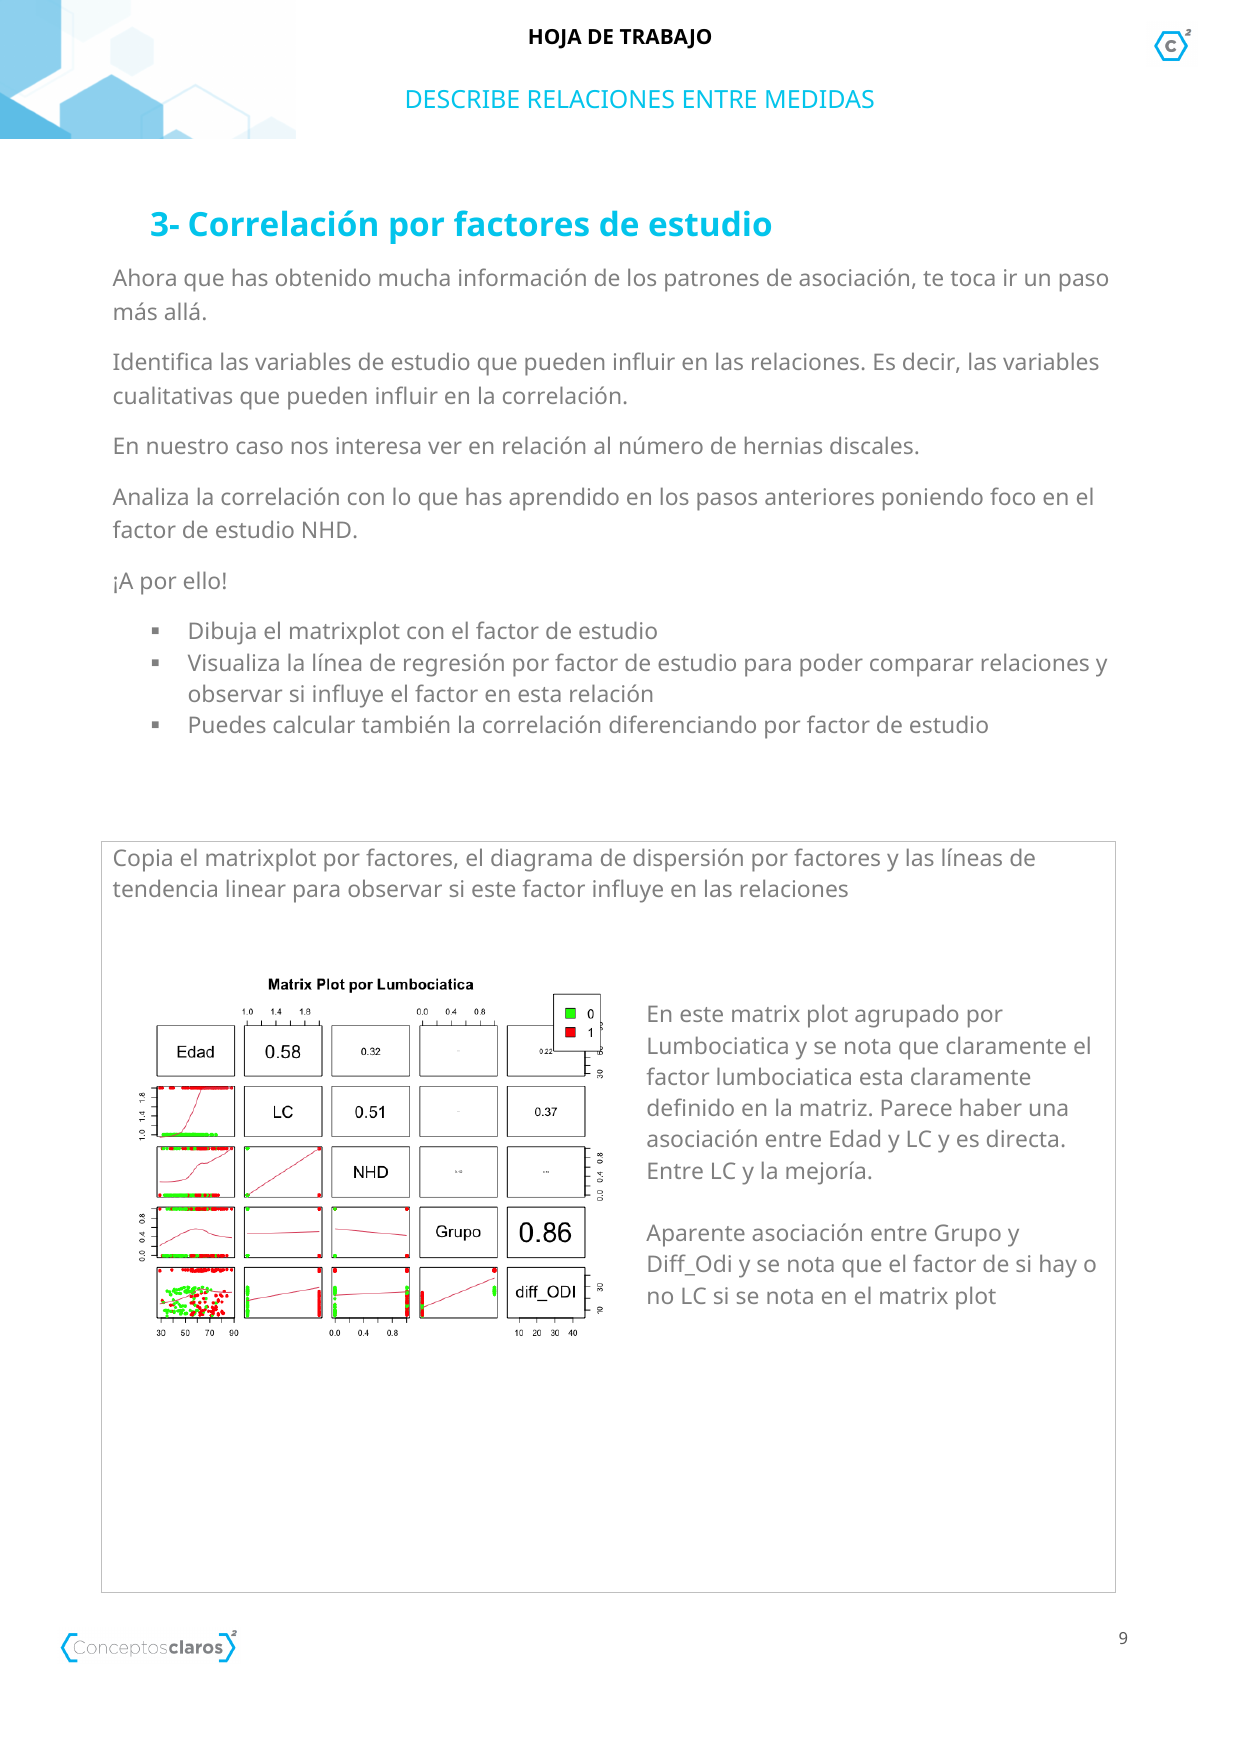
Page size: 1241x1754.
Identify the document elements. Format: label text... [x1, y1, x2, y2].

text Ahora que has obtenido mucha información de los patrones de asociación, te toca ir un paso más allá. [112, 262, 1128, 327]
picture [57, 1627, 241, 1664]
picture [113, 962, 627, 1360]
text En nuestro caso nos interesa ver en relación al número de hernias discales. [112, 430, 1128, 461]
text Identifica las variables de estudio que pueden influir en las relaciones. Es decir, las variables cualitativas que pueden influir en la correlación. [112, 346, 1128, 411]
list Visualiza la línea de regresión por factor de estudio para poder comparar relaciones y observar si influye el factor en esta relación [150, 646, 1128, 709]
subtitle Correlación por factores de estudio [150, 200, 1128, 246]
list Dibuja el matrixplot con el factor de estudio [150, 615, 1128, 646]
picture [1146, 21, 1199, 67]
text Analiza la correlación con lo que has aprendido en los pasos anteriores poniendo foco en el factor de estudio NHD. [112, 481, 1128, 546]
list Puedes calcular también la correlación diferenciando por factor de estudio [150, 709, 1128, 740]
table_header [102, 842, 1115, 1592]
picture [0, 0, 296, 139]
text ¡A por ello! [112, 565, 1128, 596]
